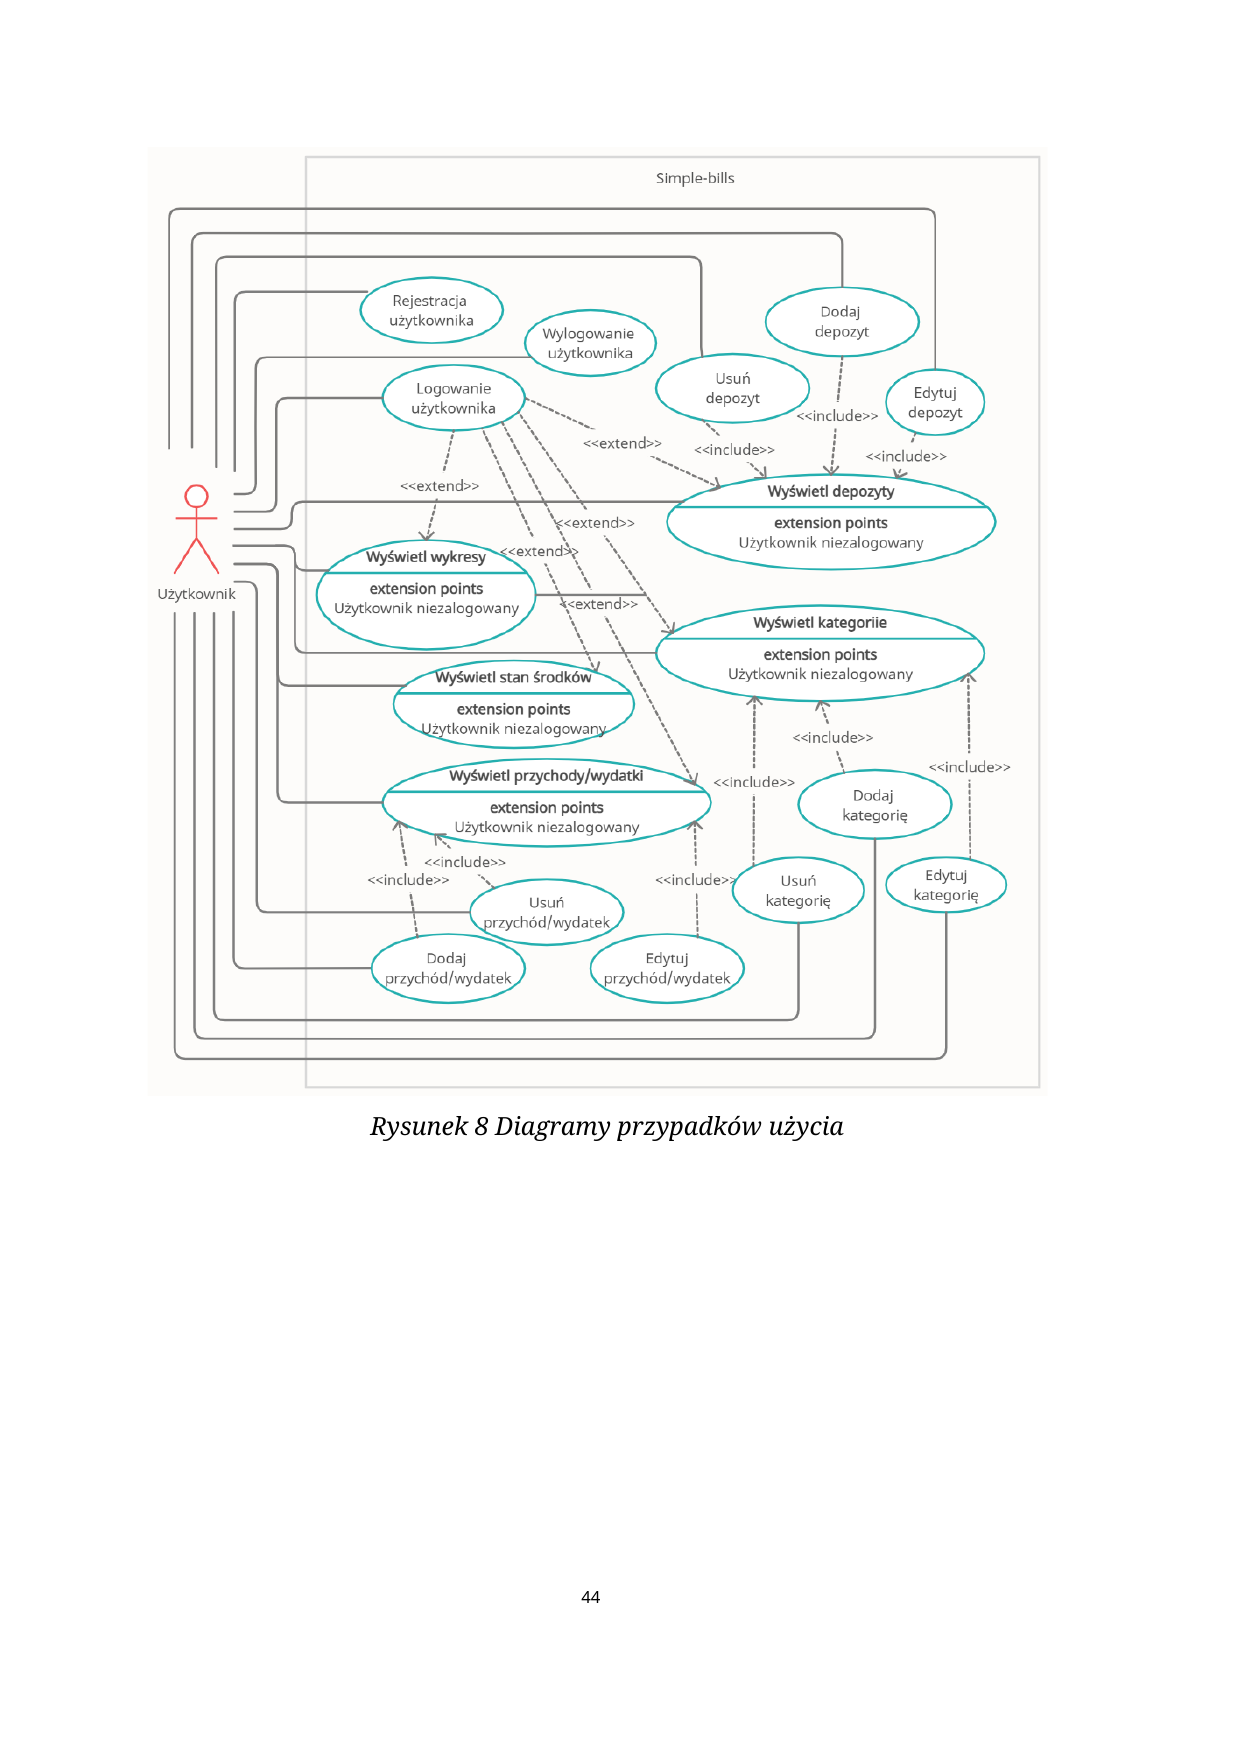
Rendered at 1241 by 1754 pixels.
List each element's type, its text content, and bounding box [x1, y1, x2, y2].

text Rysunek 8 Diagramy przypadków użycia [148, 1108, 1033, 1142]
picture [147, 147, 1048, 1096]
